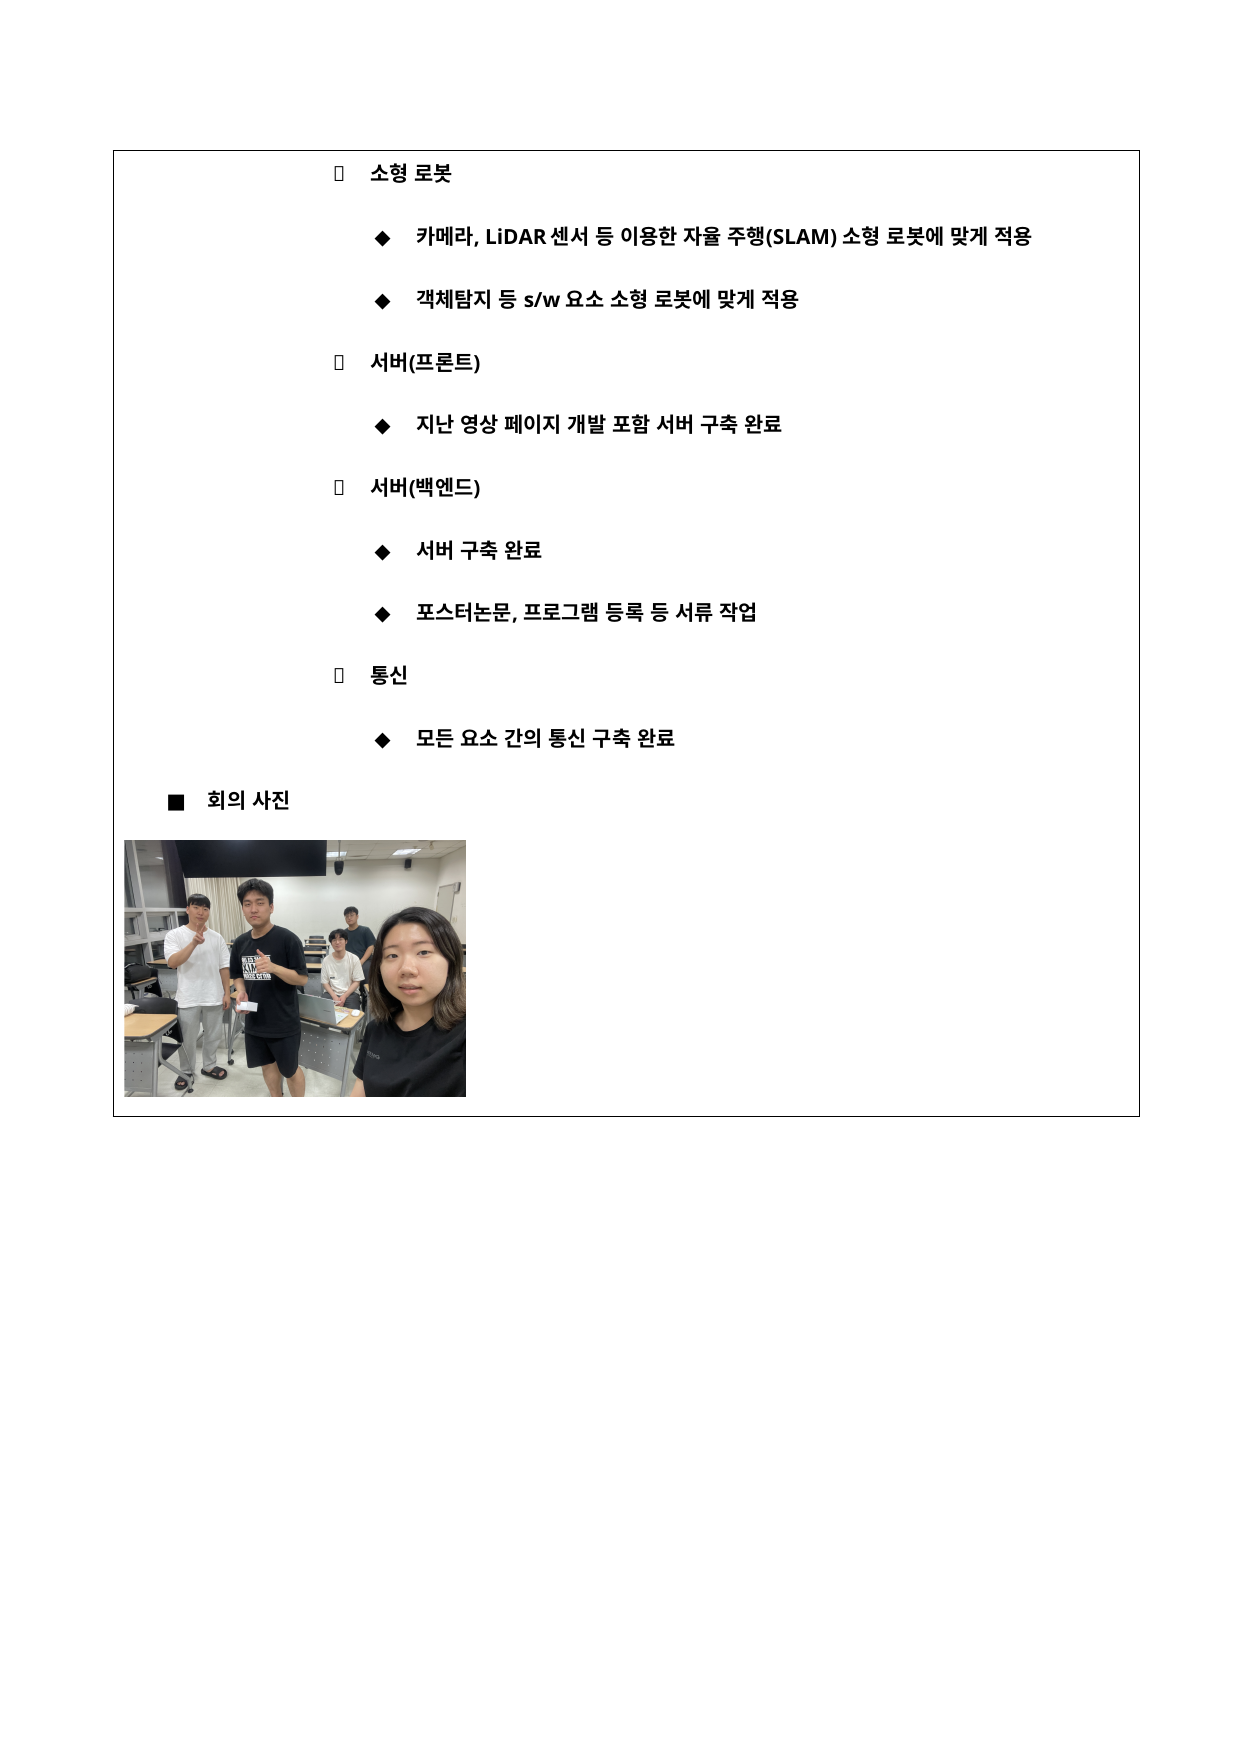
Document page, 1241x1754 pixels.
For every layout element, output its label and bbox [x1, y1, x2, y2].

table_cell [114, 151, 1139, 1116]
picture [124, 840, 466, 1097]
